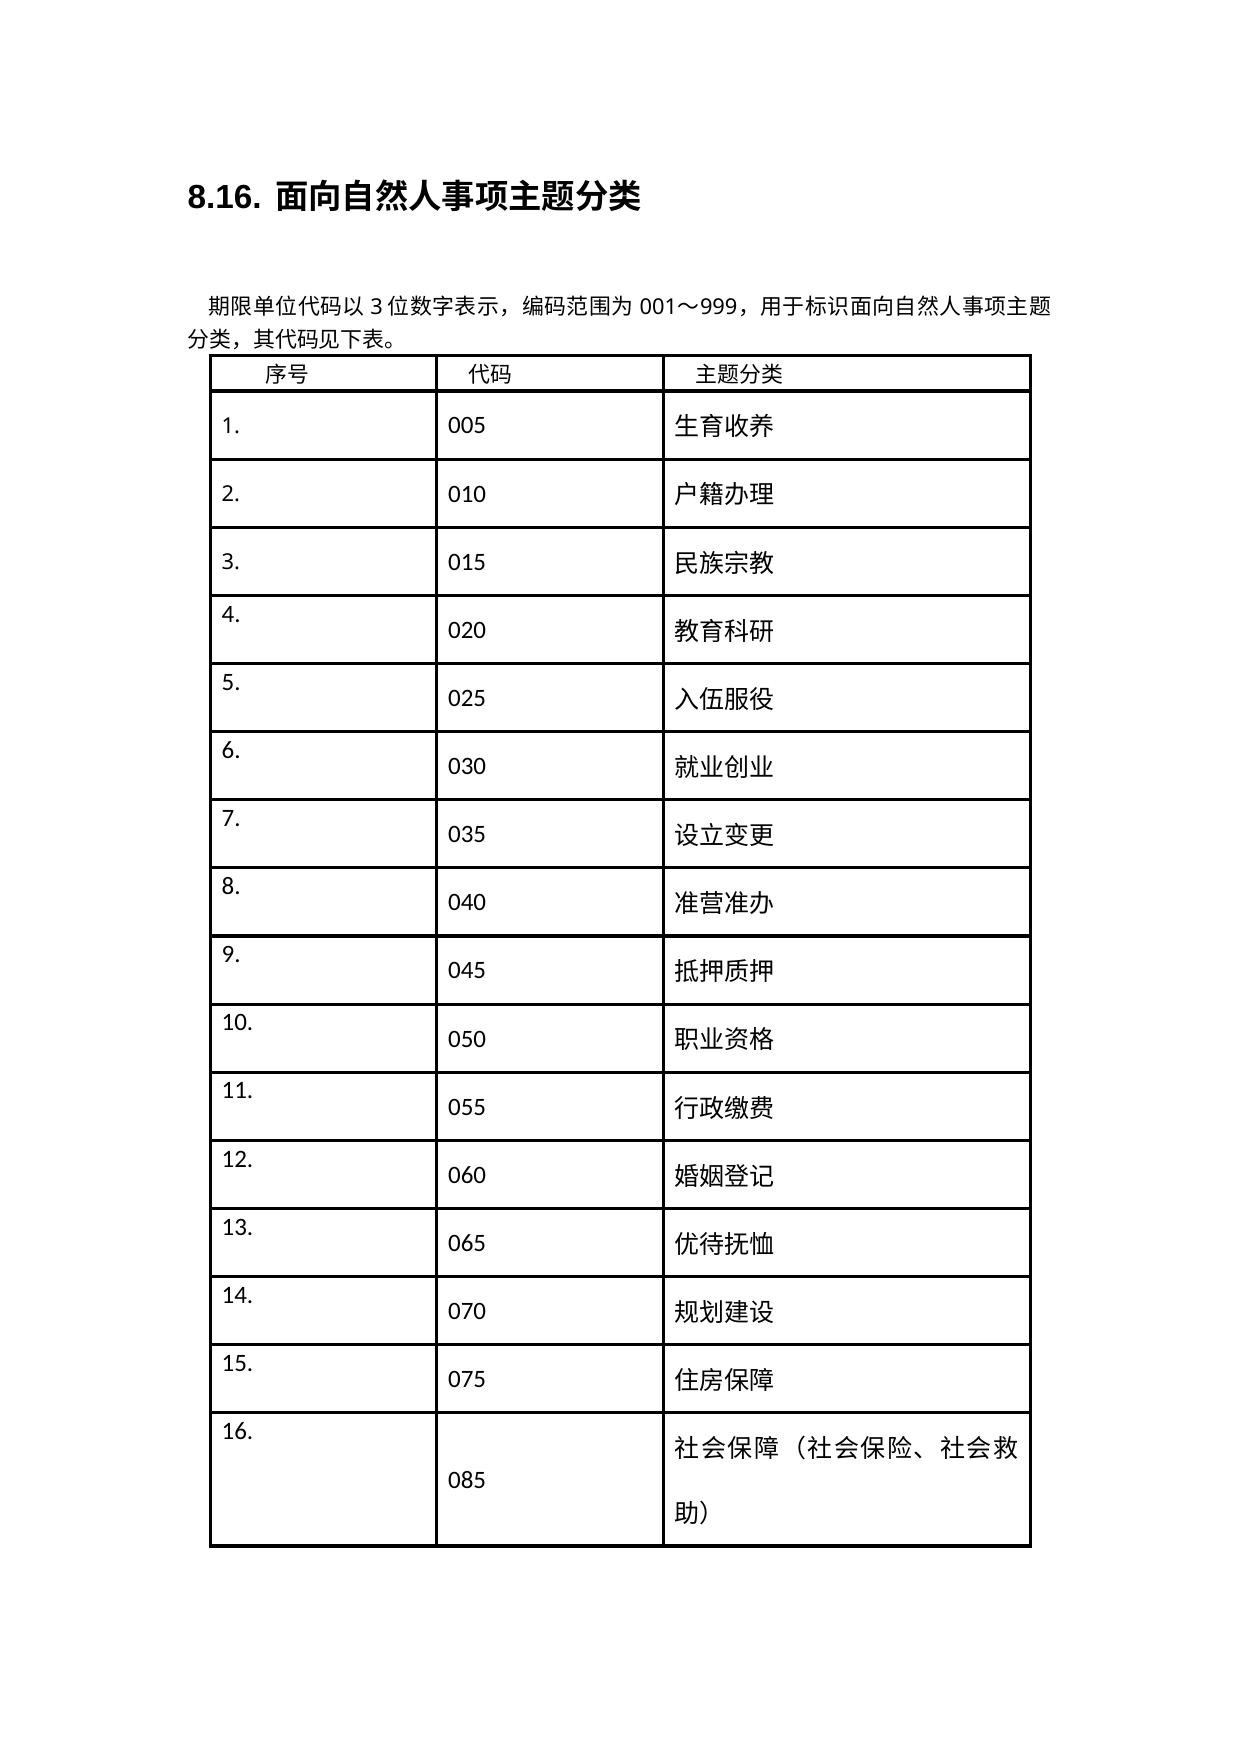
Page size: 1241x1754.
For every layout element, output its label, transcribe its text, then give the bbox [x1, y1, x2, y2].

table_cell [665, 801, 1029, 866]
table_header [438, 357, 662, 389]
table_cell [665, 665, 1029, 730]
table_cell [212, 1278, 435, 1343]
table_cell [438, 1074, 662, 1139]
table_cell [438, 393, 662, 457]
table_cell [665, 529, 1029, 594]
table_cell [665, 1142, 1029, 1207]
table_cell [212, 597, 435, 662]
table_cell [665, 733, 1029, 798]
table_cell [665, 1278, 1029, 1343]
subtitle 面向自然人事项主题分类 [187, 162, 1053, 227]
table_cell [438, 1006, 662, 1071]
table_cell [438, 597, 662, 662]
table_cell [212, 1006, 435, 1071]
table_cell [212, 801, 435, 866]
text 期限单位代码以3位数字表示，编码范围为001～999，用于标识面向自然人事项主题分类，其代码见下表。 [187, 289, 1053, 354]
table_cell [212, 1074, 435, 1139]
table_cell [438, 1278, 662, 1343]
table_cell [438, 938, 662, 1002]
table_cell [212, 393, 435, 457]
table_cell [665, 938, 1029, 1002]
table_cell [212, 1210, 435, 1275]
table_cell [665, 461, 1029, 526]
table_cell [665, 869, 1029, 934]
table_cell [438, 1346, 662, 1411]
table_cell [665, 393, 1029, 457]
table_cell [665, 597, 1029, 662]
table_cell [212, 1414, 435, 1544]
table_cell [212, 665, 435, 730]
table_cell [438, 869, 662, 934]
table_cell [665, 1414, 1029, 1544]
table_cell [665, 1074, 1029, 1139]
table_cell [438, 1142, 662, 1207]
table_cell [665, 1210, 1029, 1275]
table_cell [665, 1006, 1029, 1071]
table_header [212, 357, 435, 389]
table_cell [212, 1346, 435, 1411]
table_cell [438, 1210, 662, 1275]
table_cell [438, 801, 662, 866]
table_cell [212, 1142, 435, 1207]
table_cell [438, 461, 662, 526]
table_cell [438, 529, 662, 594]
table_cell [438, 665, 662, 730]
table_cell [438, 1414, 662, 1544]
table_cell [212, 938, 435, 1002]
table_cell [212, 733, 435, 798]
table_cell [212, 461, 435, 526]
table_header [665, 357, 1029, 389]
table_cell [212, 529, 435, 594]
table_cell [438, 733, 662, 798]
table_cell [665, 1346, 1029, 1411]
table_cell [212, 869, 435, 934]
